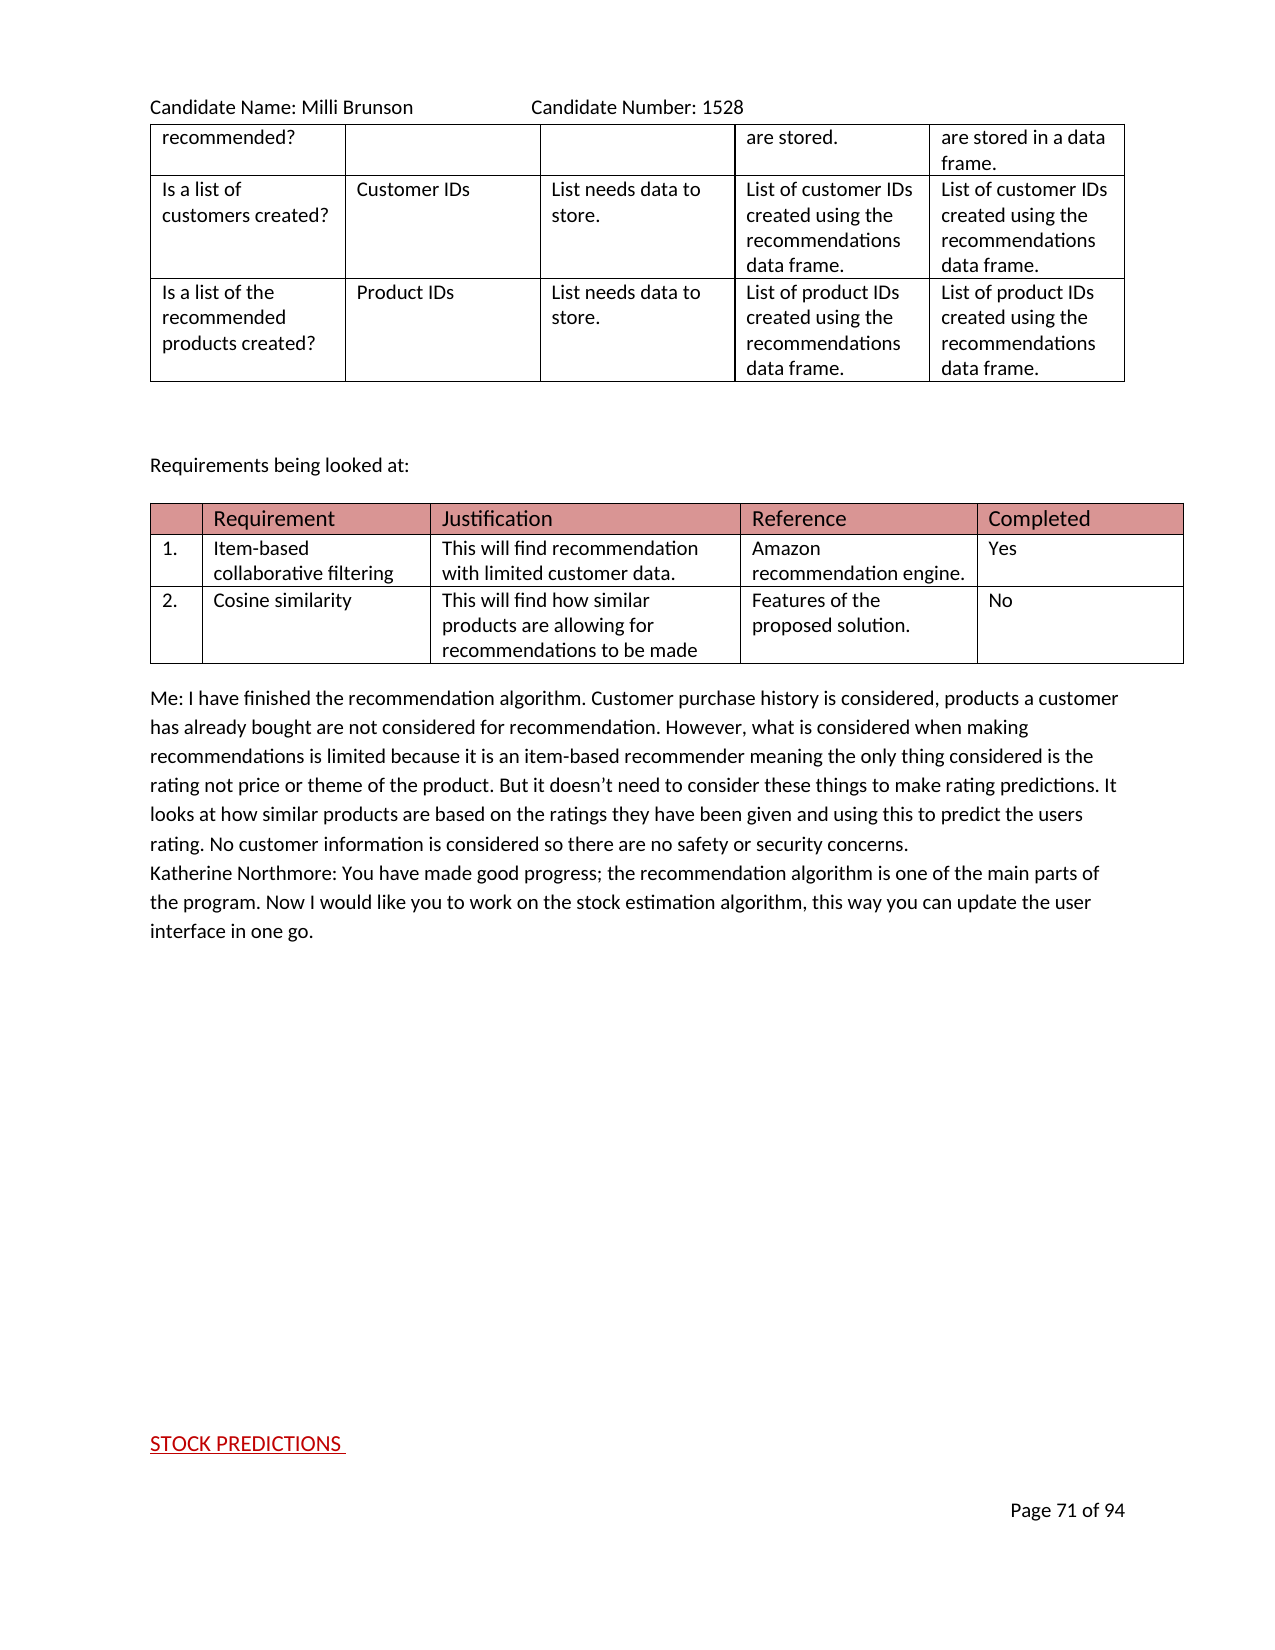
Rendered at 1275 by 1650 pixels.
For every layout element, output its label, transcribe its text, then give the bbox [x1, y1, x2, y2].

table_header Reference [741, 504, 977, 534]
table_cell No [978, 587, 1183, 663]
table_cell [930, 125, 1124, 175]
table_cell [346, 125, 540, 175]
table_cell Is a list of customers created? [151, 176, 345, 278]
subtitle Stock predictions [150, 1429, 1125, 1457]
table_cell Item-based collaborative filtering [203, 535, 430, 586]
text Requirements being looked at: [150, 453, 1125, 478]
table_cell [541, 125, 734, 175]
table_cell List of customer IDs created using the recommendations data frame. [736, 176, 929, 278]
table_header Completed [978, 504, 1183, 534]
table_cell List needs data to store. [541, 279, 734, 381]
table_cell Cosine similarity [203, 587, 430, 663]
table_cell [151, 125, 345, 175]
table_cell List of product IDs created using the recommendations data frame. [930, 279, 1124, 381]
table_cell List needs data to store. [541, 176, 734, 278]
table_header [151, 504, 202, 534]
table_cell This will find how similar products are allowing for recommendations to be made [431, 587, 740, 663]
table_cell Is a list of the recommended products created? [151, 279, 345, 381]
table_header Justification [431, 504, 740, 534]
table_cell Amazon recommendation engine. [741, 535, 977, 586]
table_header Requirement [203, 504, 430, 534]
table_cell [736, 125, 929, 175]
table_cell 1. [151, 535, 202, 586]
table_cell Customer IDs [346, 176, 540, 278]
table_cell Yes [978, 535, 1183, 586]
table_cell This will find recommendation with limited customer data. [431, 535, 740, 586]
table_cell 2. [151, 587, 202, 663]
table_cell Features of the proposed solution. [741, 587, 977, 663]
table_cell Product IDs [346, 279, 540, 381]
table_cell List of product IDs created using the recommendations data frame. [736, 279, 929, 381]
table_cell List of customer IDs created using the recommendations data frame. [930, 176, 1124, 278]
text Me: I have finished the recommendation algorithm. Customer purchase history is considered, products a customer has already bought are not considered for recommendation. However, what is considered when making recommendations is limited because it is an item-based recommender meaning the only thing considered is the rating not price or theme of the product. But it doesn’t need to consider these things to make rating predictions. It looks at how similar products are based on the ratings they have been given and using this to predict the users rating. No customer information is considered so there are no safety or security concerns. Katherine Northmore: You have made good progress; the recommendation algorithm is one of the main parts of the program. Now I would like you to work on the stock estimation algorithm, this way you can update the user interface in one go. [150, 685, 1125, 944]
